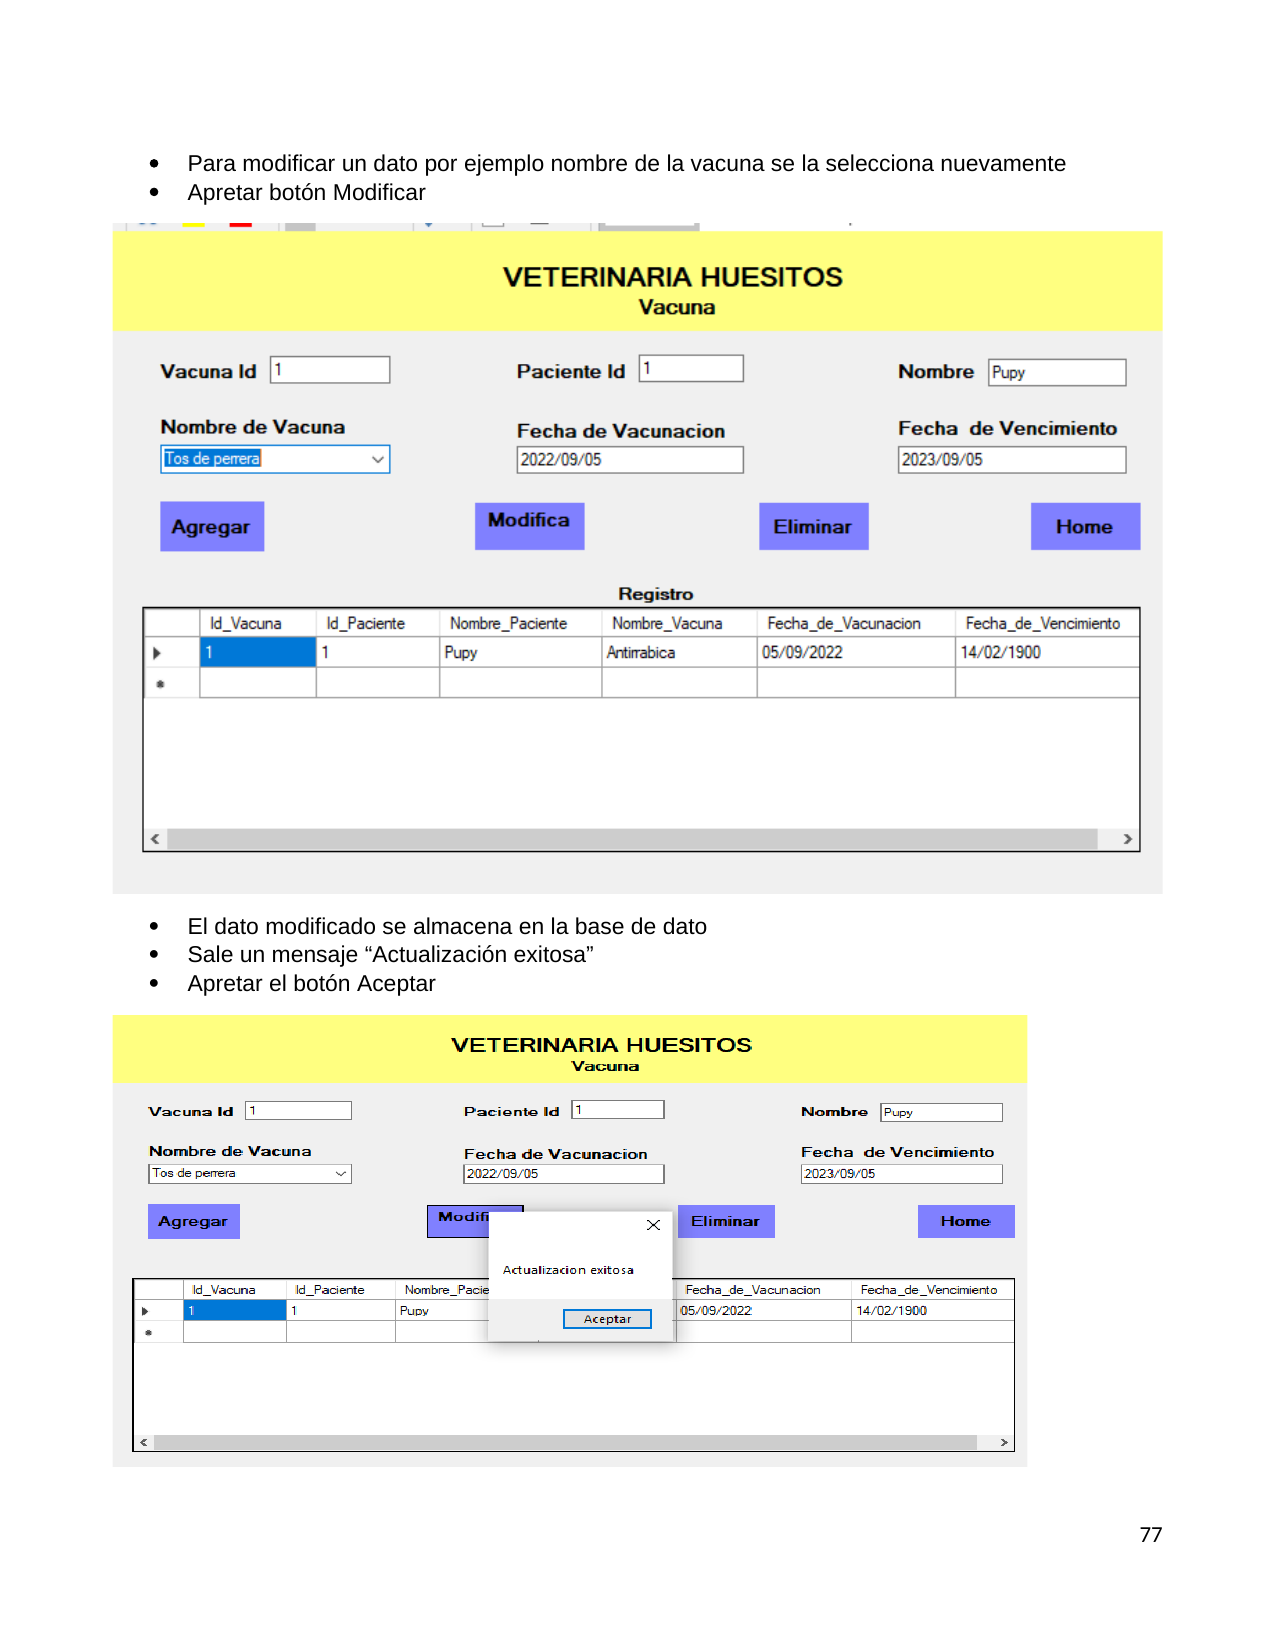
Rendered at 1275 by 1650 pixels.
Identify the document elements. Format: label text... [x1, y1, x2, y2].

list El dato modificado se almacena en la base de dato [150, 913, 1162, 939]
picture [112, 1015, 1028, 1467]
list Para modificar un dato por ejemplo nombre de la vacuna se la selecciona nuevamente [150, 150, 1162, 176]
list Sale un mensaje “Actualización exitosa” [150, 941, 1162, 968]
picture [112, 223, 1163, 894]
list Apretar botón Modificar [150, 178, 1162, 205]
list Apretar el botón Aceptar [150, 970, 1162, 996]
